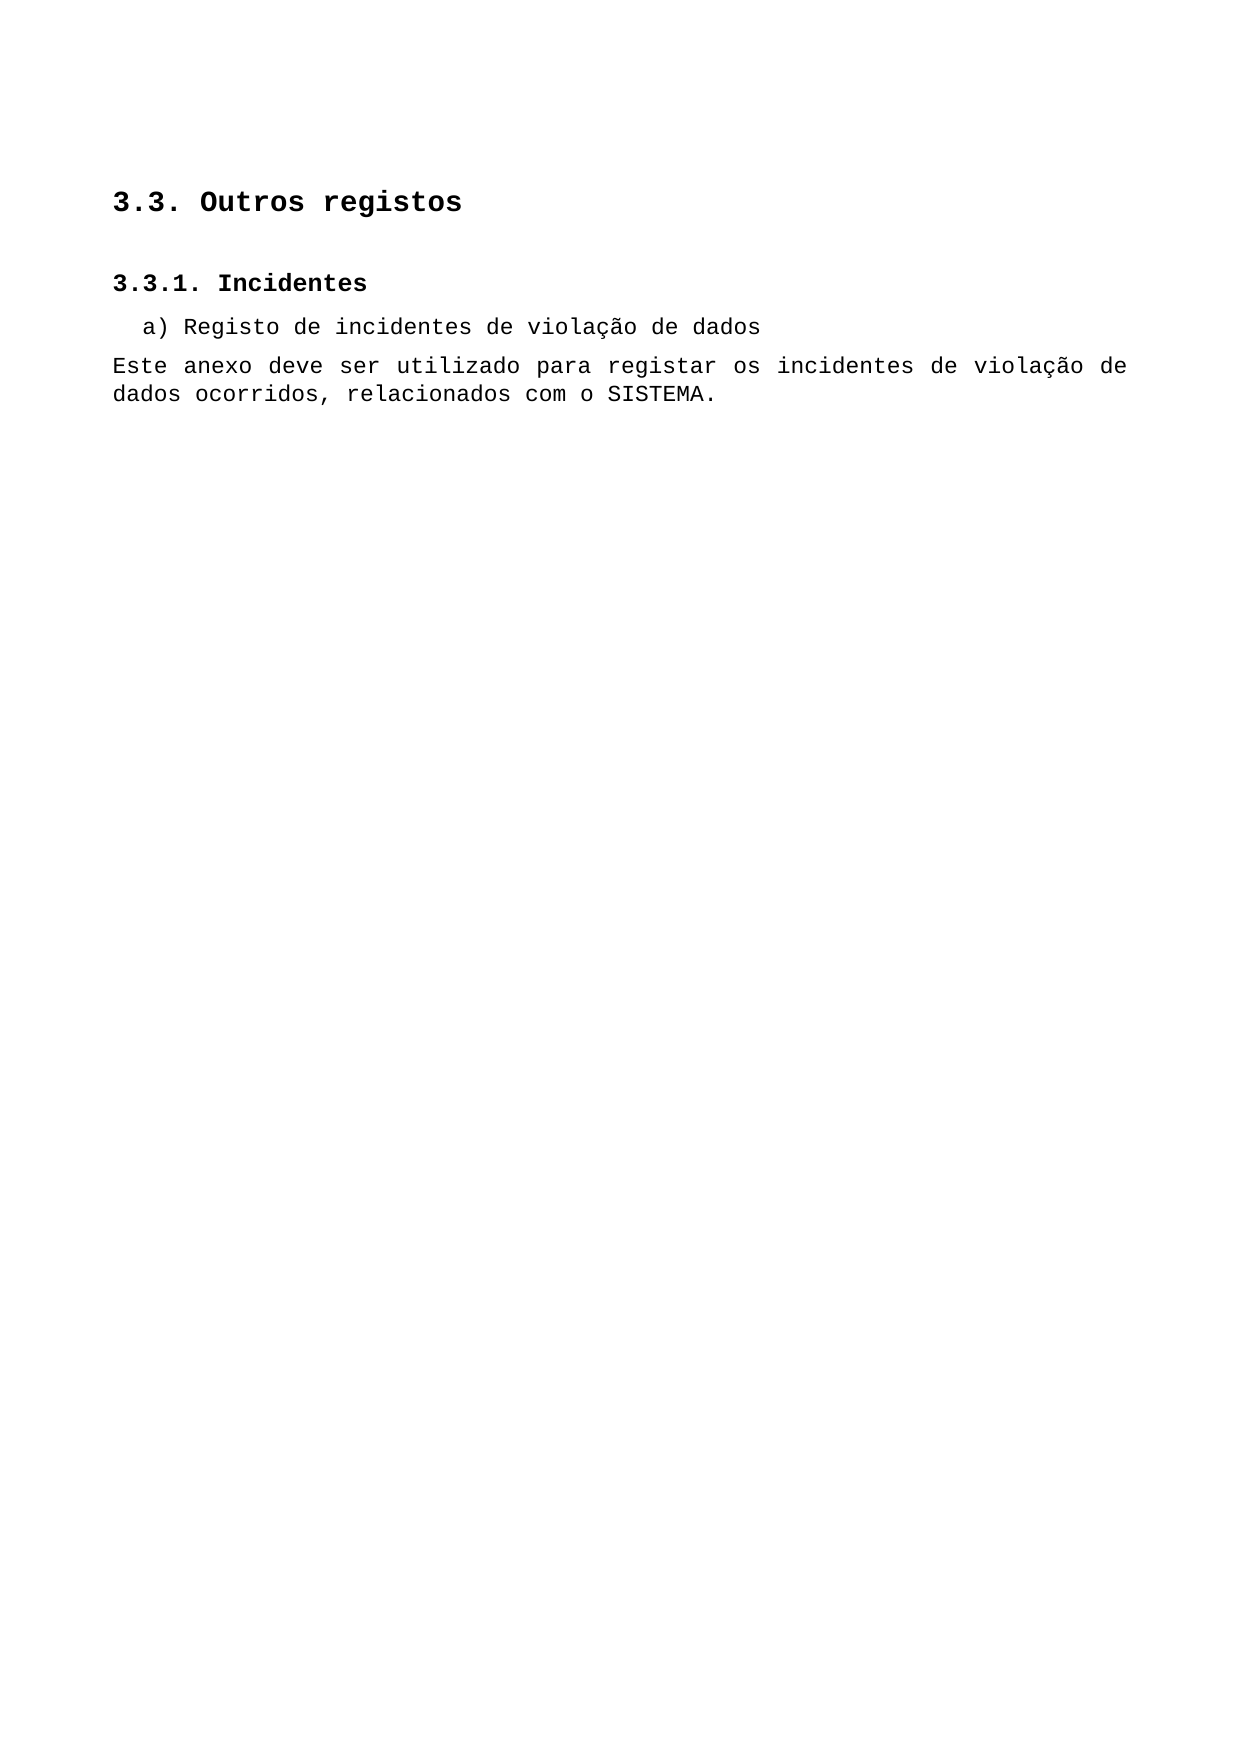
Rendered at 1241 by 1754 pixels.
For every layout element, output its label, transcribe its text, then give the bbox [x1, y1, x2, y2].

text Registo de incidentes de violação de dados [118, 316, 1128, 341]
text Incidentes [112, 271, 1128, 299]
text Este anexo deve ser utilizado para registar os incidentes de violação de dados ocorridos, relacionados com o SISTEMA. [112, 354, 1128, 408]
text Outros registos [112, 187, 1128, 221]
